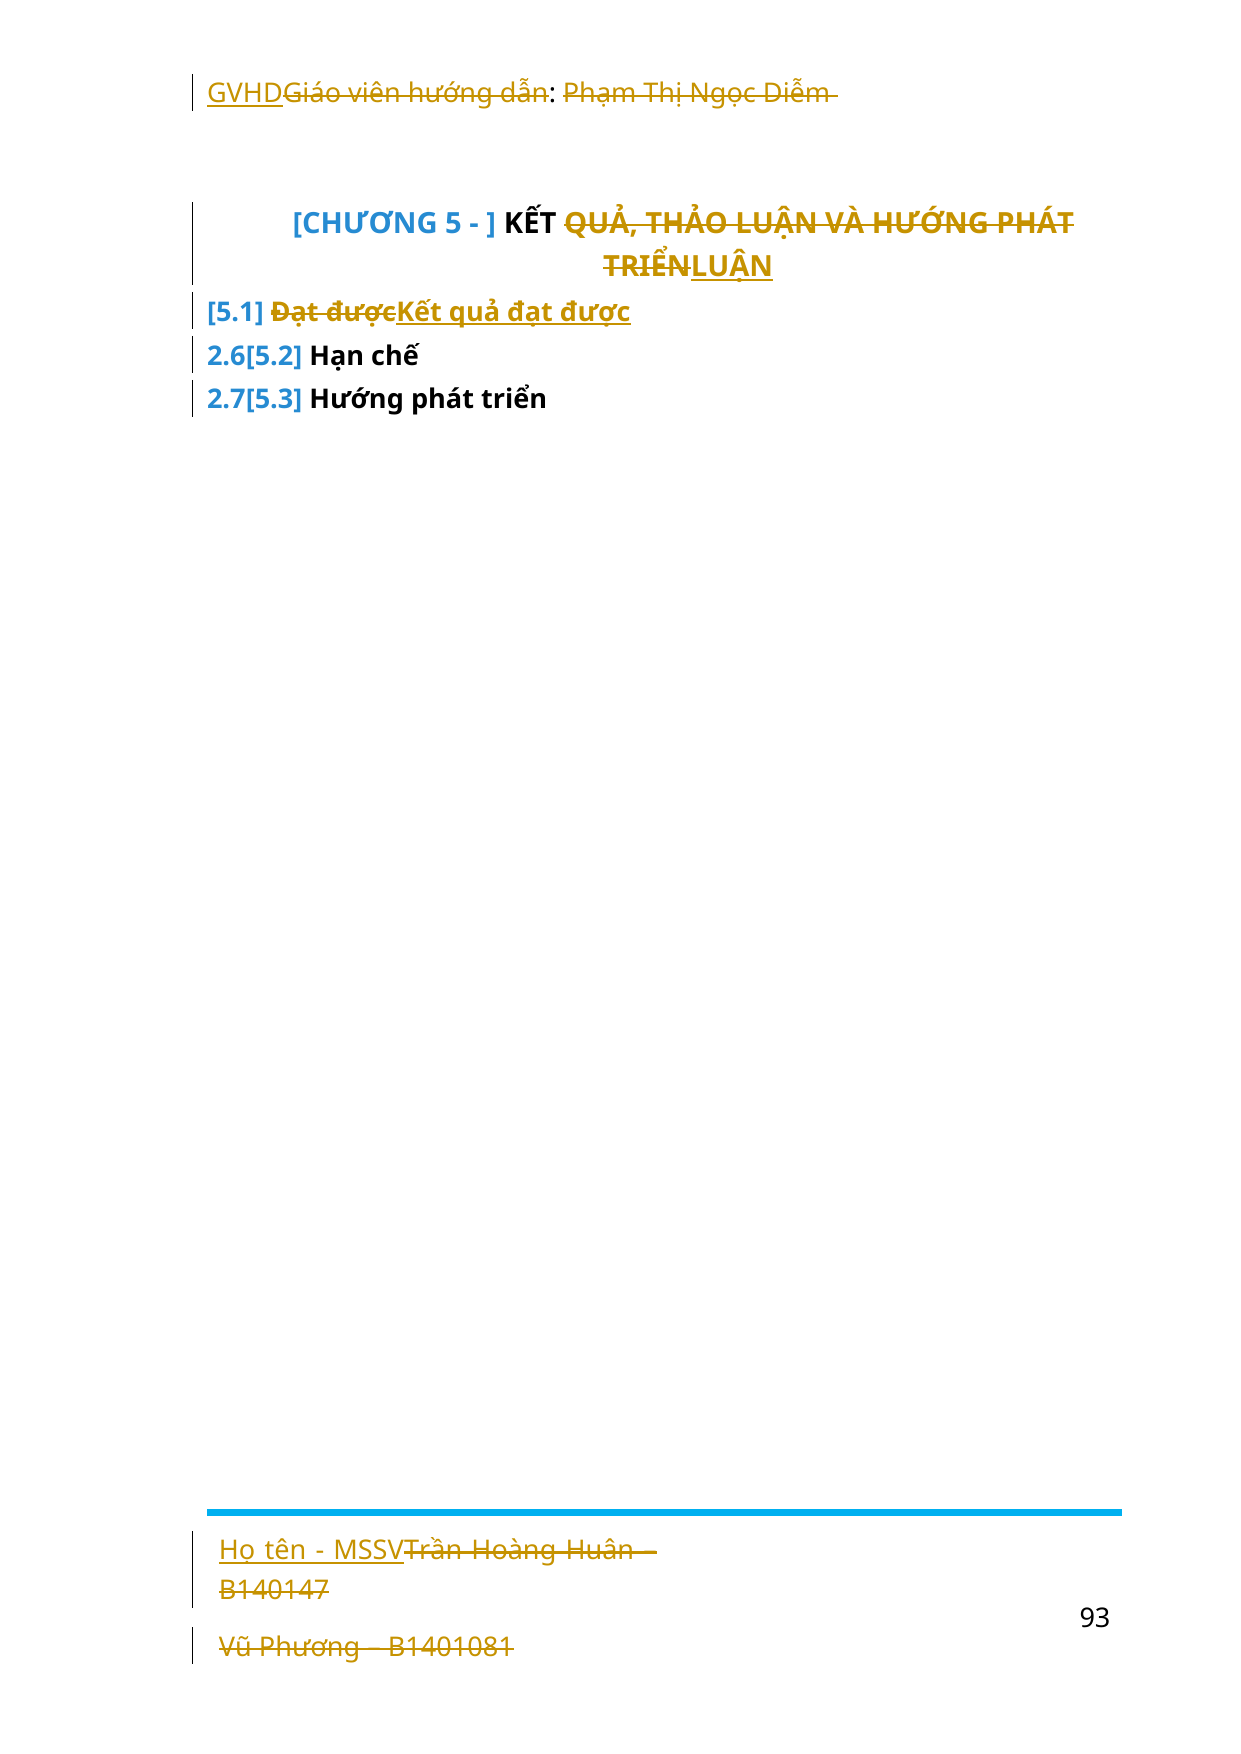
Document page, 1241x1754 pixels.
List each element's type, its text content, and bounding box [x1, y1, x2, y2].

subtitle Hướng phát triển [207, 380, 1122, 417]
subtitle Hạn chế [207, 336, 1122, 373]
subtitle KẾT [244, 202, 1122, 285]
